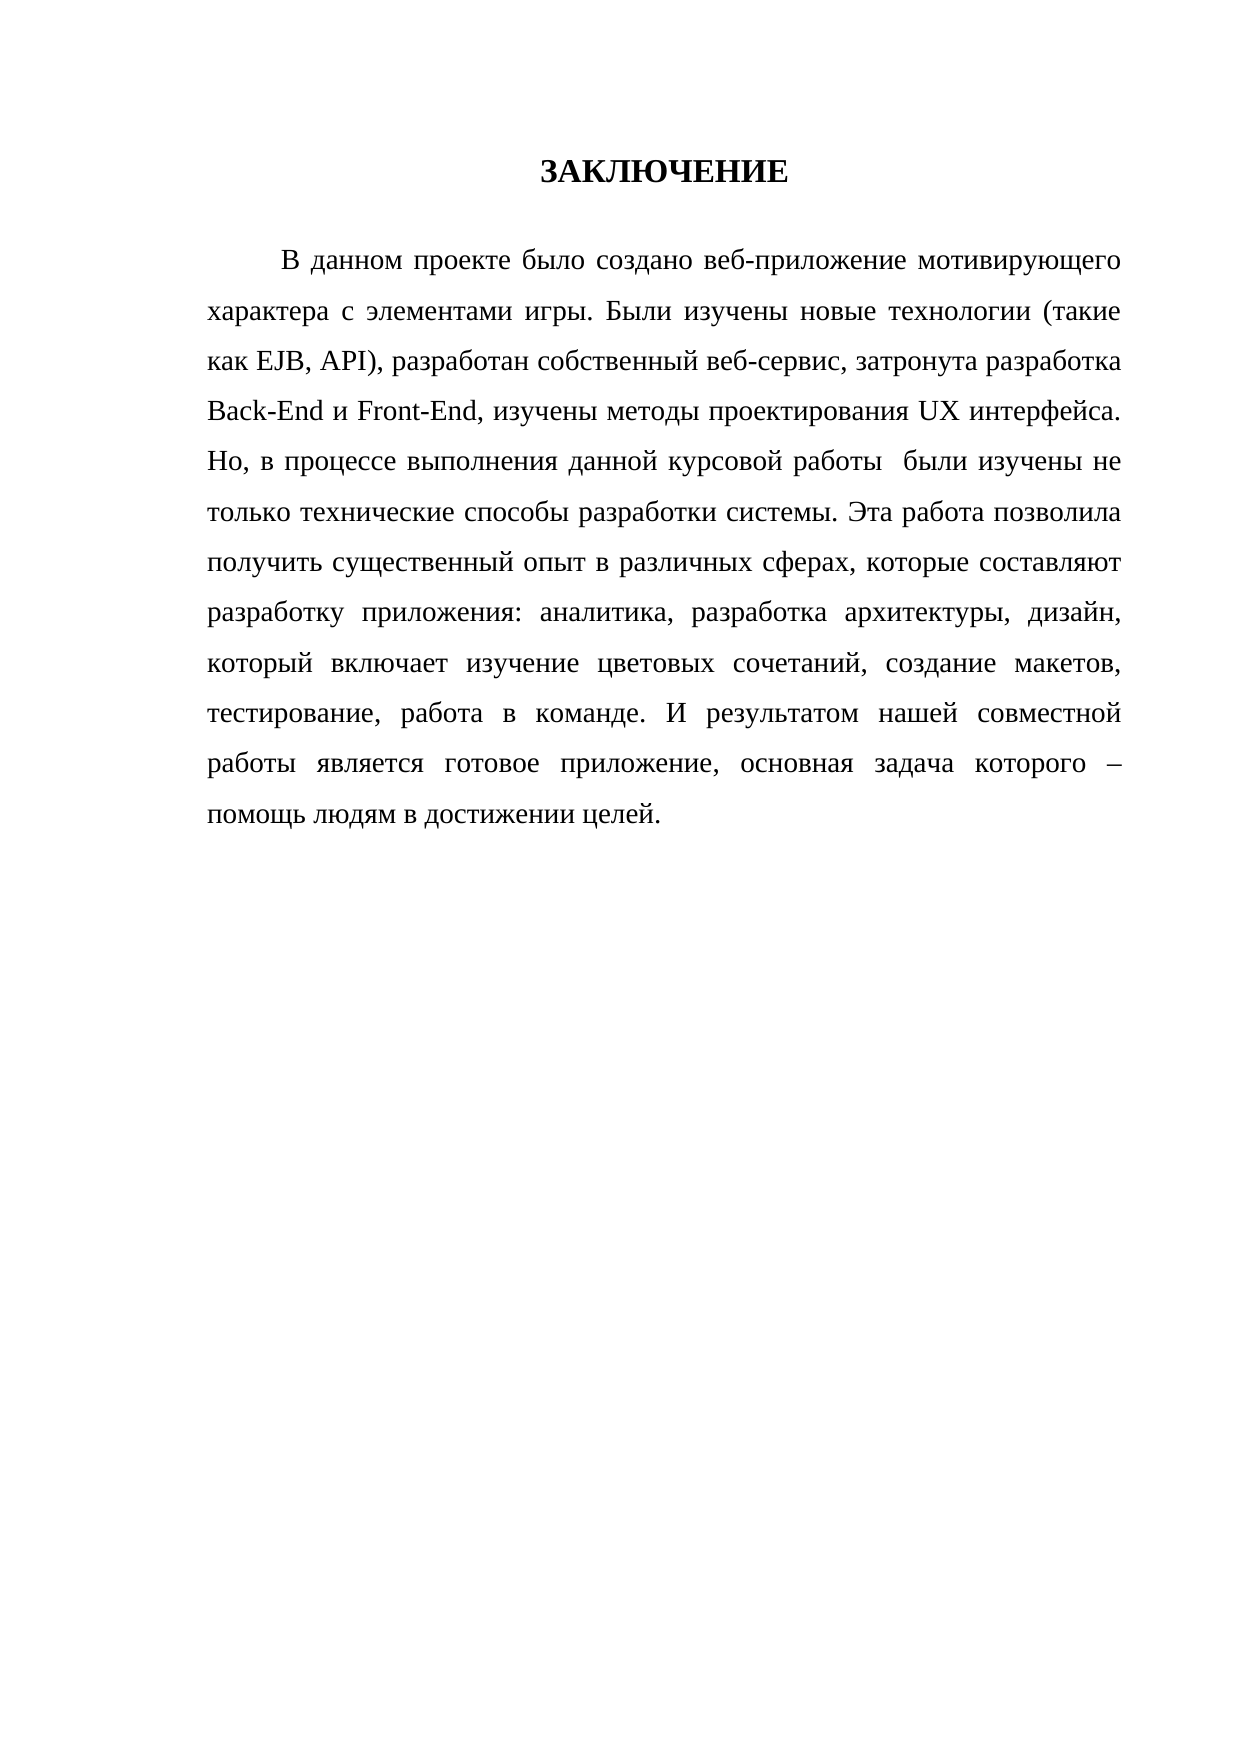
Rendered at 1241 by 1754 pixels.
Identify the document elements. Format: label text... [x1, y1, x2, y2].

text ЗАКЛЮЧЕНИЕ [207, 151, 1122, 190]
text В данном проекте было создано веб-приложение мотивирующего характера с элементами игры. Были изучены новые технологии (такие как EJB, API), разработан собственный веб-сервис, затронута разработка Back-End и Front-End, изучены методы проектирования UX интерфейса. Но, в процессе выполнения данной курсовой работы были изучены не только технические способы разработки системы. Эта работа позволила получить существенный опыт в различных сферах, которые составляют разработку приложения: аналитика, разработка архитектуры, дизайн, который включает изучение цветовых сочетаний, создание макетов, тестирование, работа в команде. И результатом нашей совместной работы является готовое приложение, основная задача которого – помощь людям в достижении целей. [207, 242, 1122, 829]
